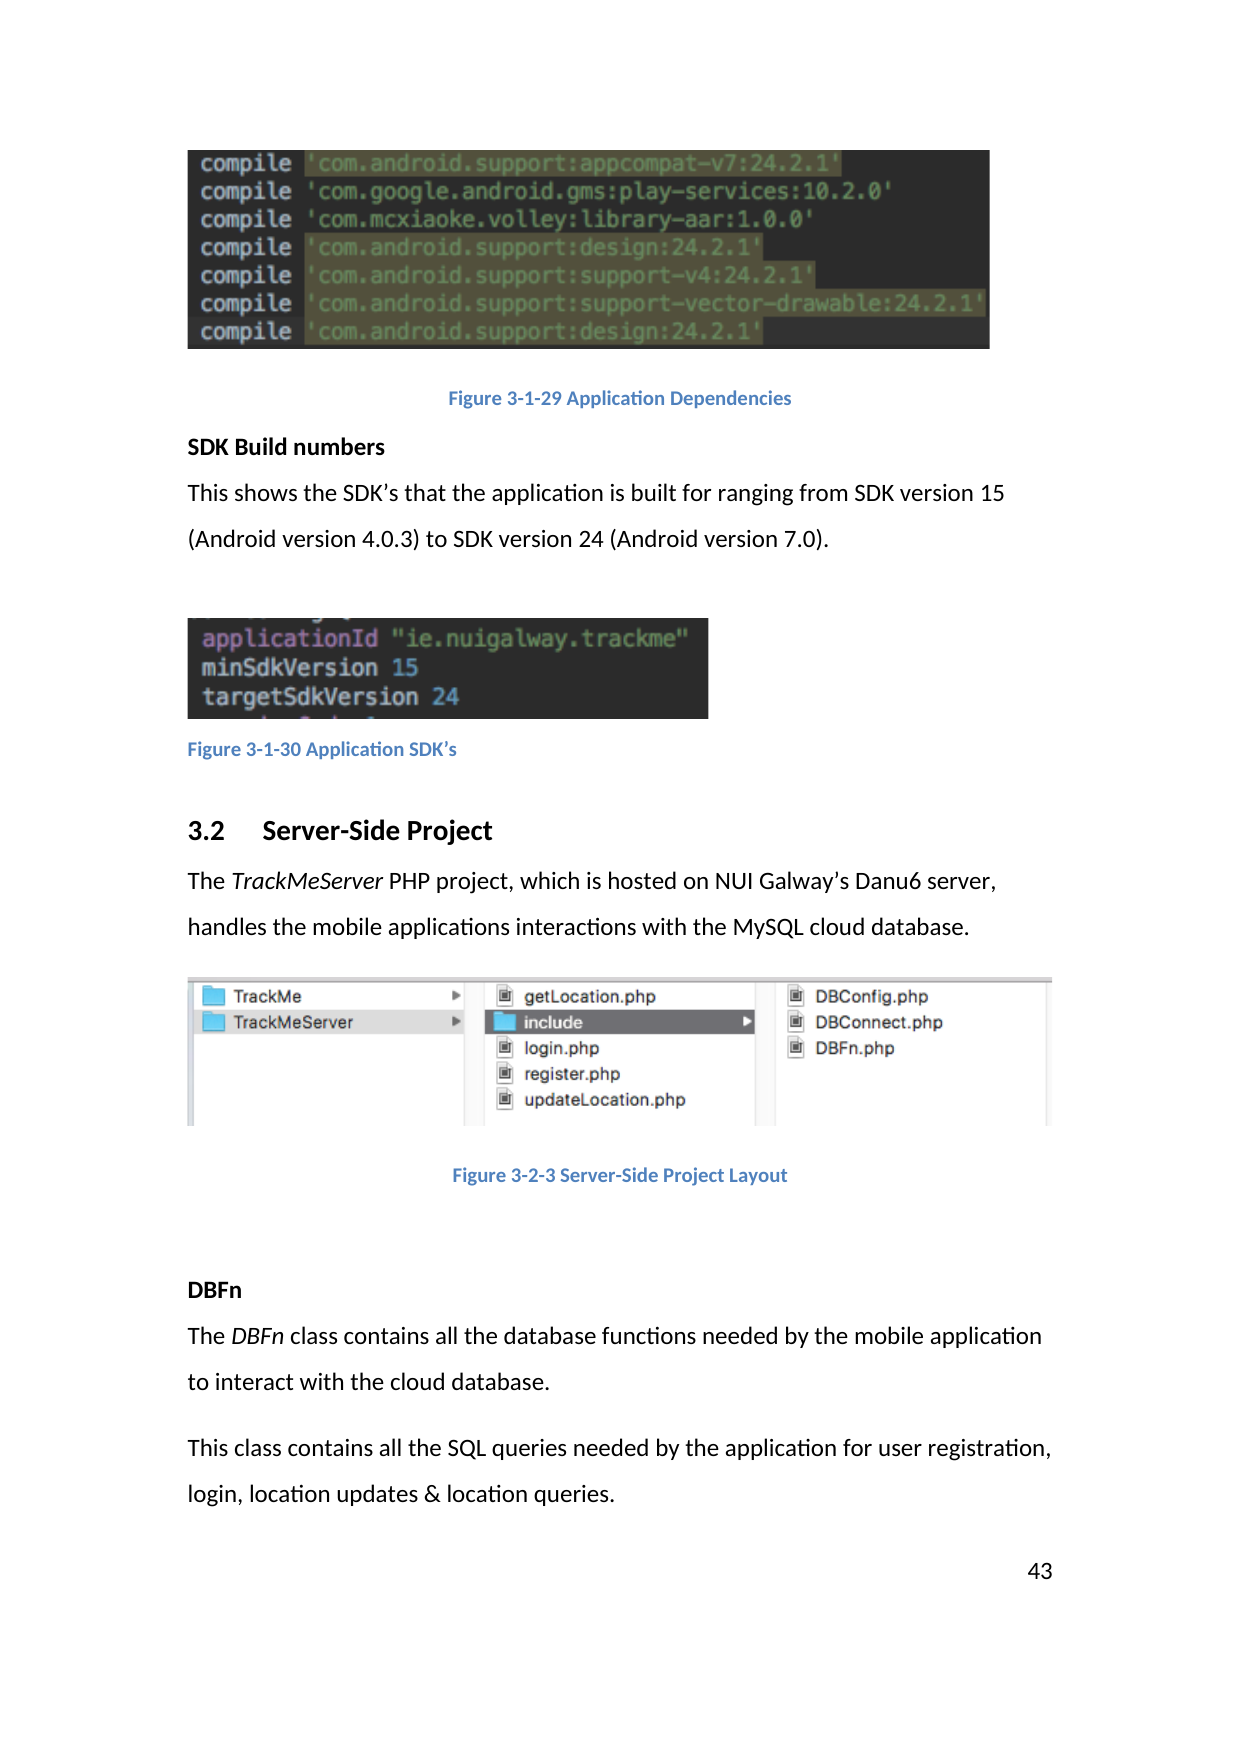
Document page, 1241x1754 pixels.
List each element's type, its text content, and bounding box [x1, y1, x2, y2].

subtitle SDK Build numbers [187, 431, 1053, 462]
text Figure 3-1-30 Application SDK’s [187, 737, 1053, 762]
text Figure 3-2- Server-Side Project Layout [187, 1162, 1053, 1187]
text This class contains all the SQL queries needed by the application for user registration, login, location updates & location queries. [187, 1433, 1053, 1509]
text The DBFn class contains all the database functions needed by the mobile application to interact with the cloud database. [187, 1320, 1053, 1397]
picture [187, 618, 709, 719]
picture [187, 150, 990, 349]
text Figure 3-1-29 Application Dependencies [187, 385, 1053, 411]
picture [187, 977, 1053, 1126]
subtitle 3.2 Server-Side Project [187, 812, 1053, 848]
text The TrackMeServer PHP project, which is hosted on NUI Galway’s Danu6 server, handles the mobile applications interactions with the MySQL cloud database. [187, 866, 1053, 942]
subtitle DBFn [187, 1274, 1053, 1305]
text This shows the SDK’s that the application is built for ranging from SDK version 15 (Android version 4.0.3) to SDK version 24 (Android version 7.0). [187, 477, 1053, 553]
